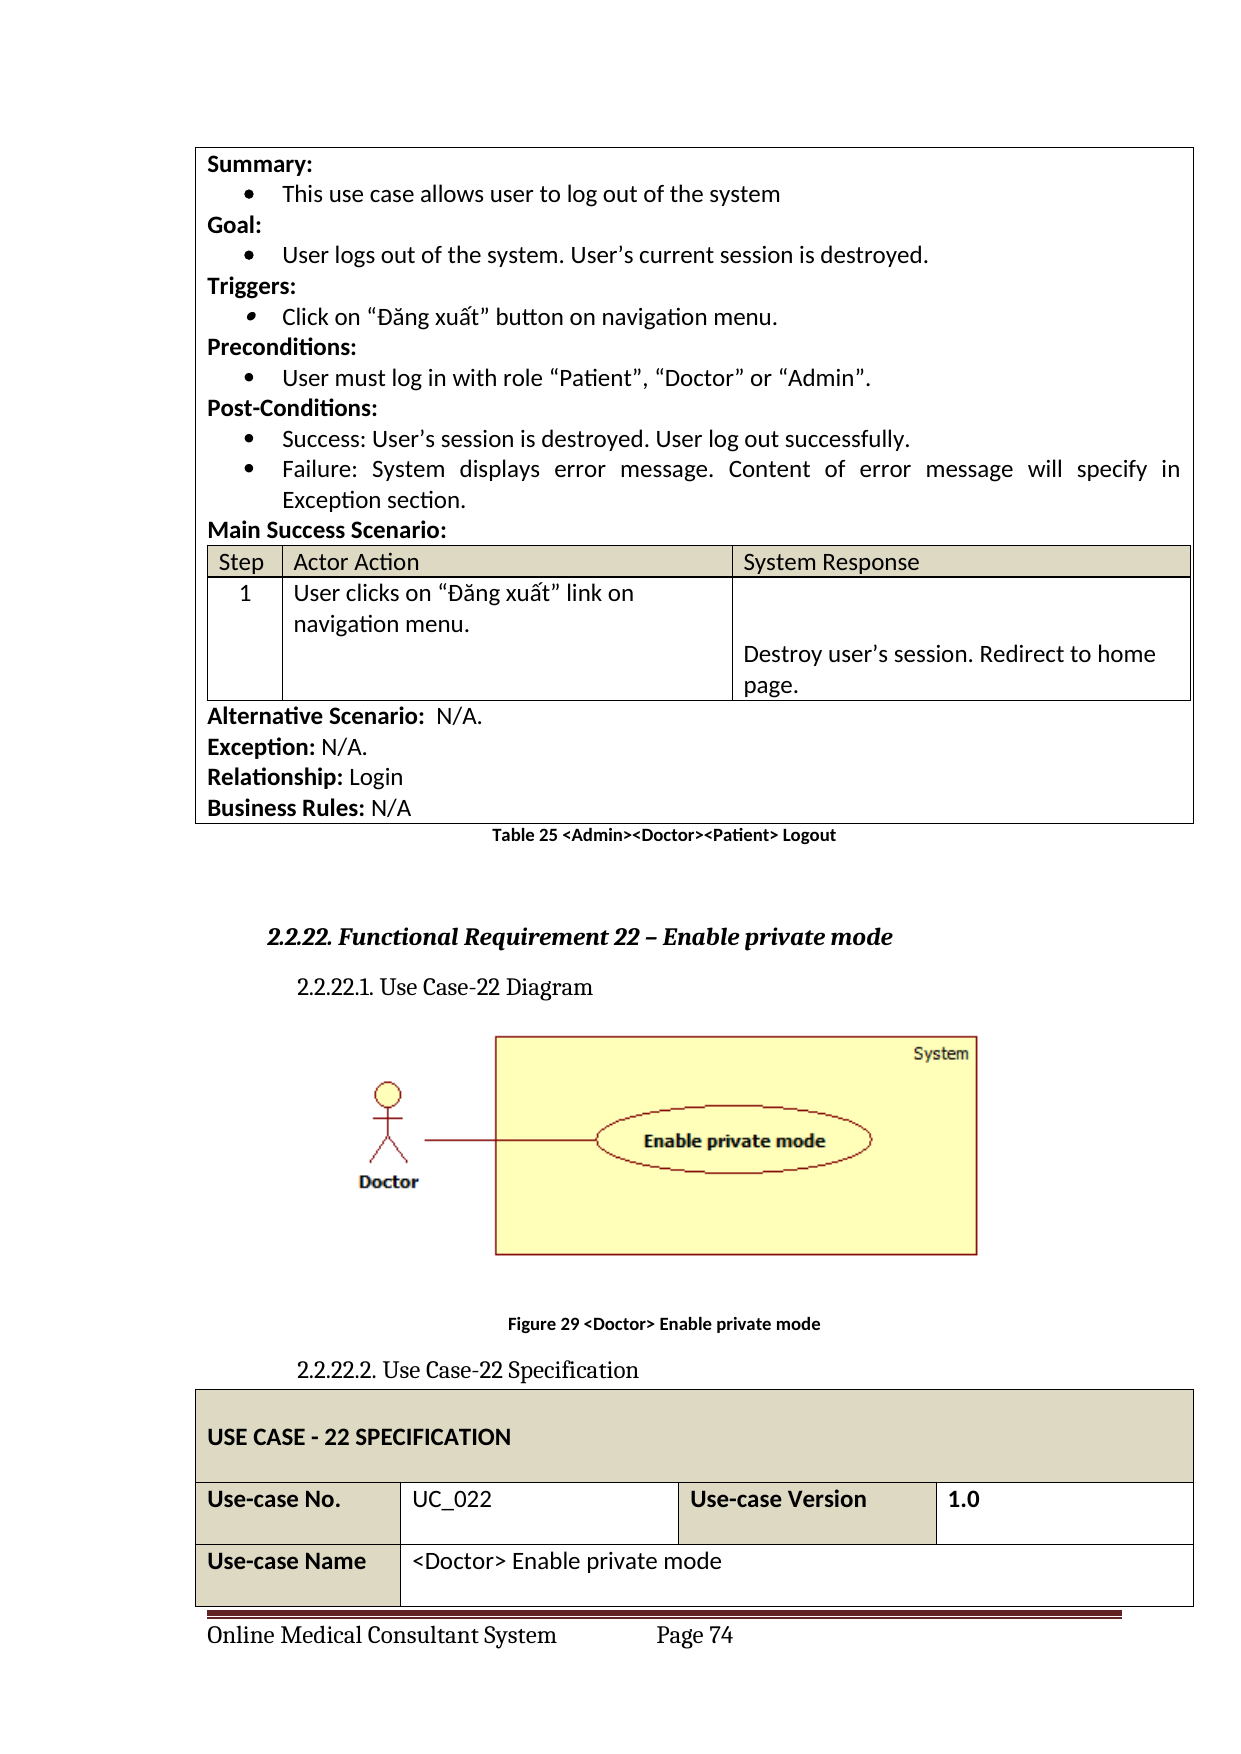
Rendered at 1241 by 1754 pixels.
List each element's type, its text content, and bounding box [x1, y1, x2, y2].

subtitle Use Case-22 Specification [282, 1356, 1122, 1385]
text Table <Admin><Doctor><Patient> Logout [207, 824, 1122, 847]
table_cell UC_022 [401, 1483, 678, 1544]
subtitle Functional Requirement 22 – Enable private mode [267, 923, 1122, 952]
table_cell 1.0 [937, 1483, 1193, 1544]
table_cell Use-case No. [196, 1483, 400, 1544]
table_cell Use-case Name [196, 1545, 400, 1606]
subtitle Use Case-22 Diagram [282, 973, 1122, 1002]
table_cell Use-case Version [679, 1483, 936, 1544]
table_header USE CASE - 22 SPECIFICATION [196, 1390, 1193, 1482]
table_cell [196, 148, 1193, 823]
table_cell <Doctor> Enable private mode [401, 1545, 1193, 1606]
picture [320, 1005, 1009, 1287]
